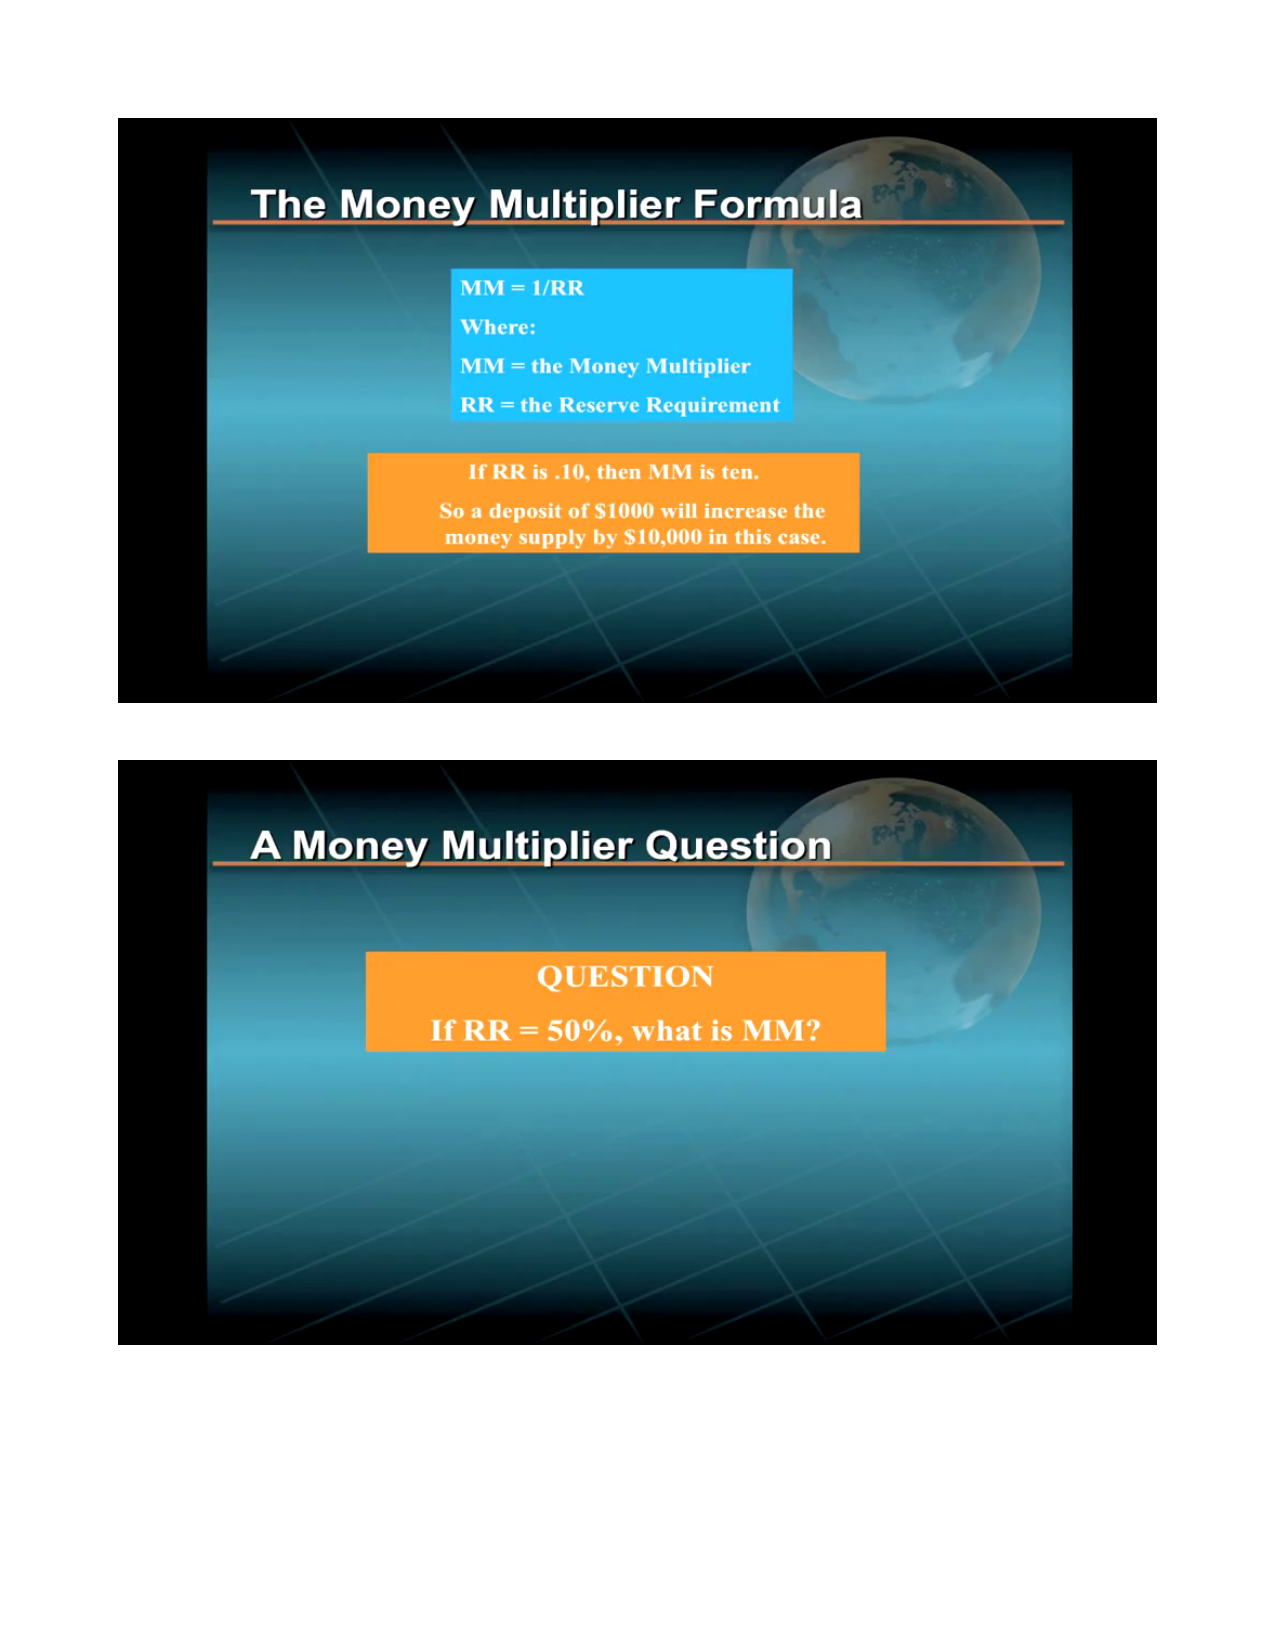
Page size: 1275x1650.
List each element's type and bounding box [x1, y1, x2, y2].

picture [118, 118, 1157, 703]
picture [118, 760, 1157, 1345]
